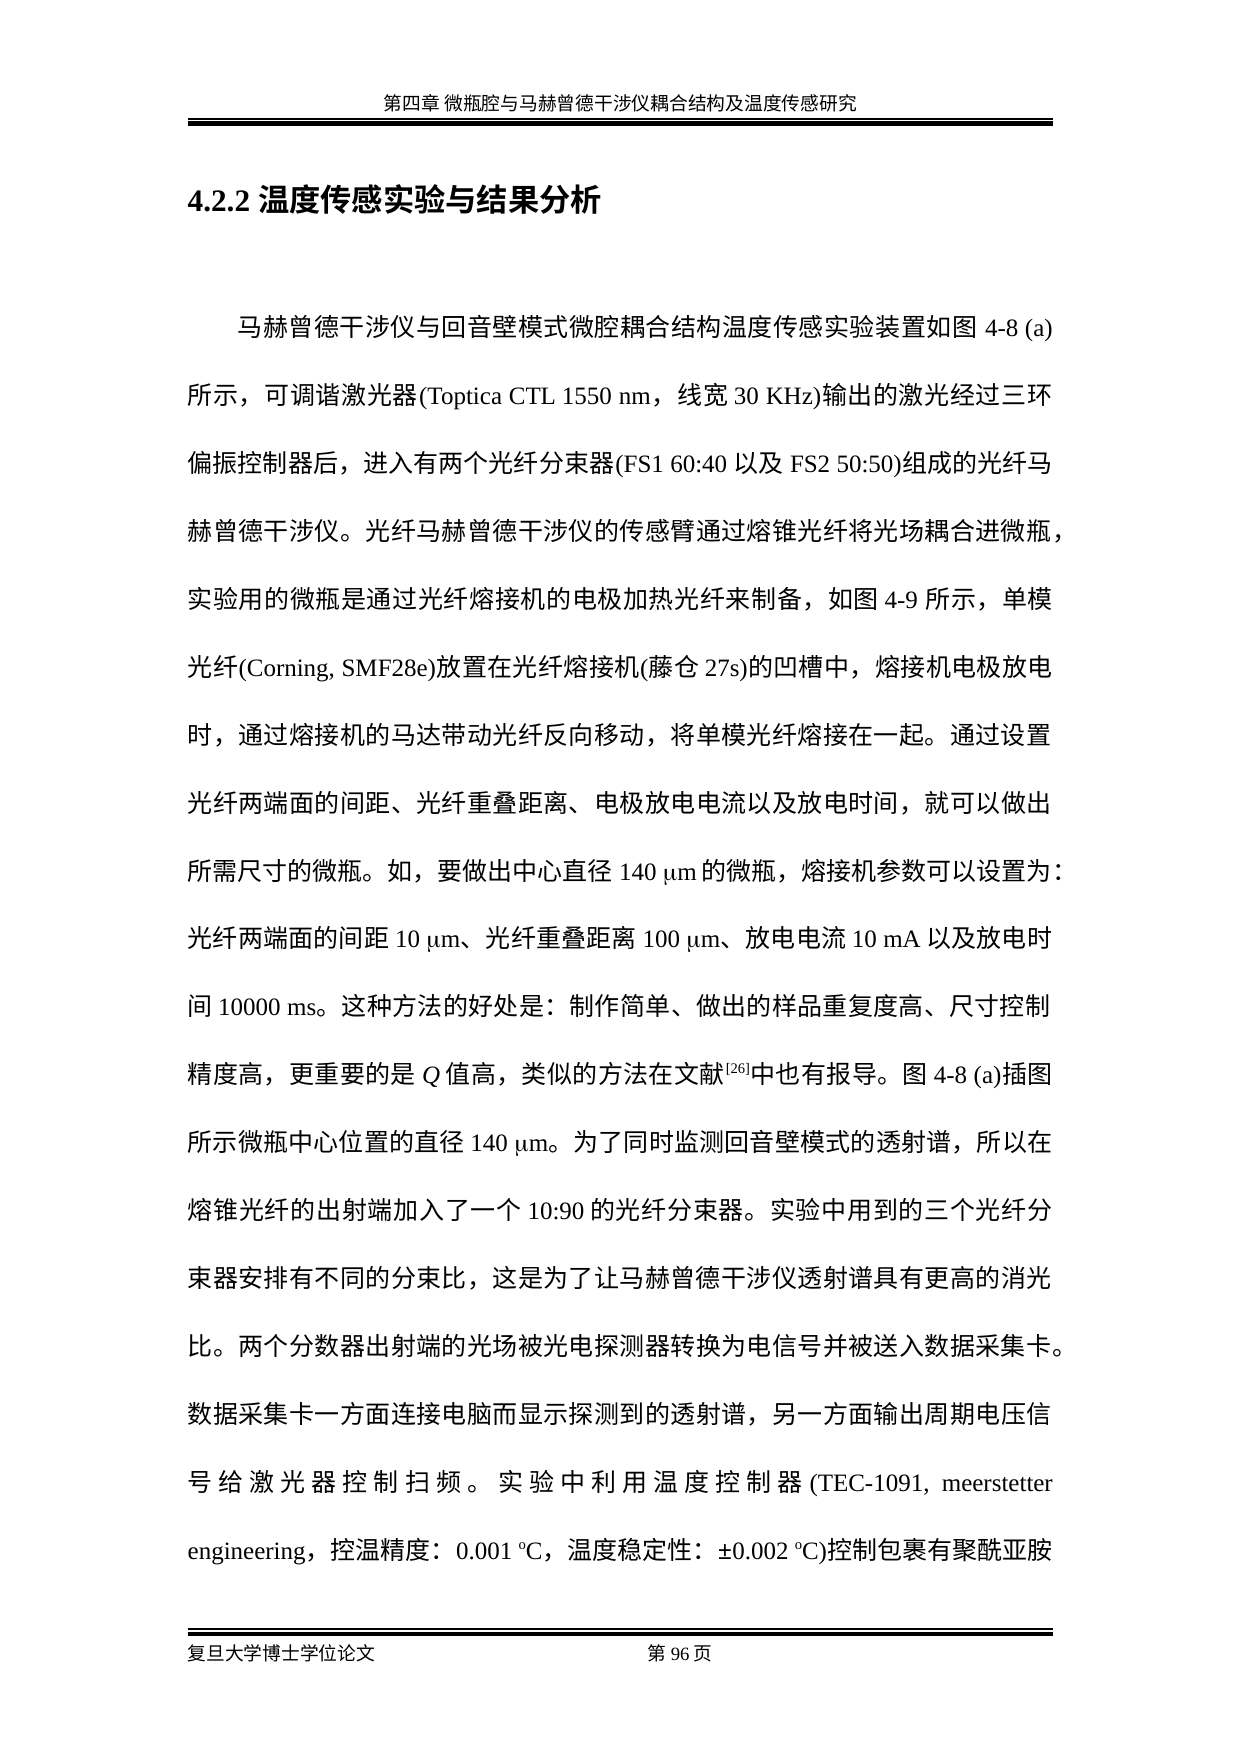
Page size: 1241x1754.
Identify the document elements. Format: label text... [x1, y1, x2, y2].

subtitle 4.2.2 温度传感实验与结果分析 [187, 164, 1053, 232]
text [187, 292, 1053, 1582]
